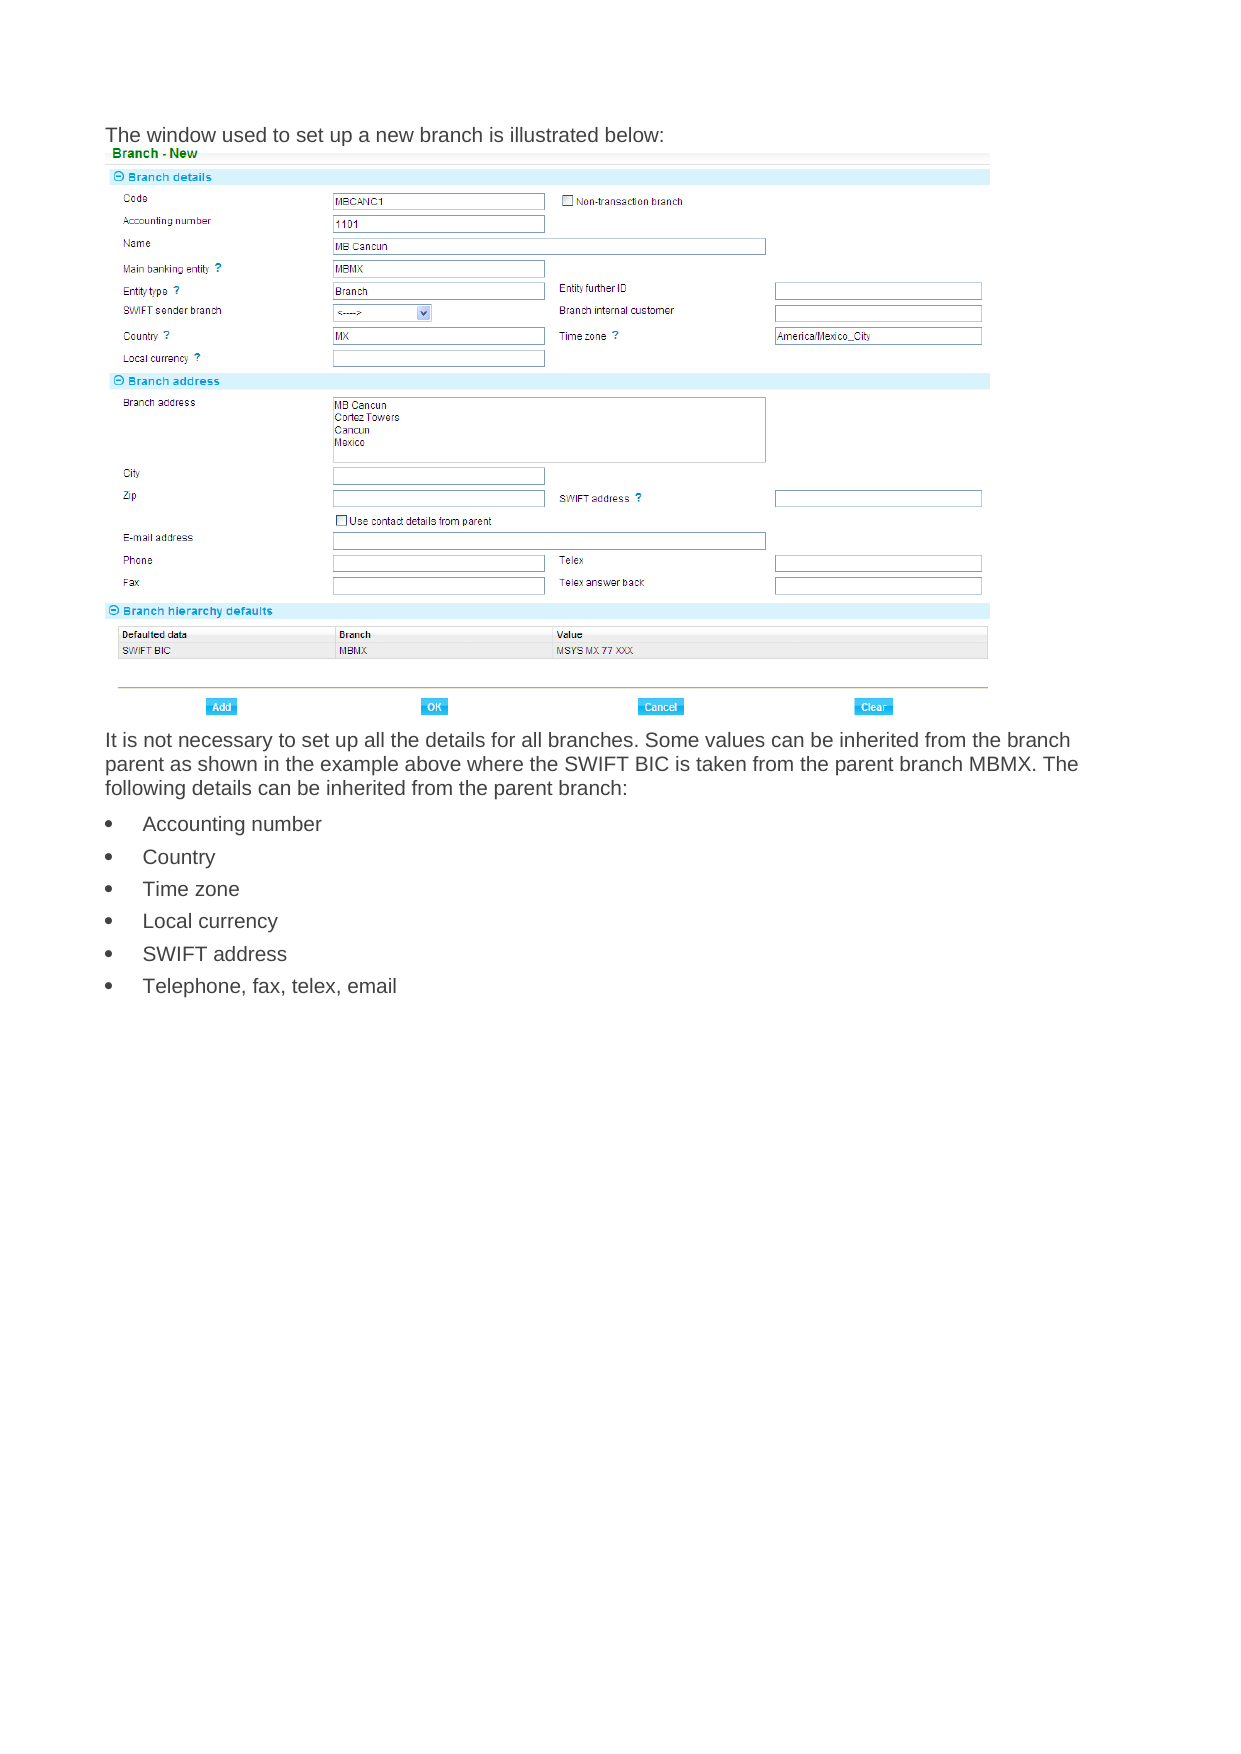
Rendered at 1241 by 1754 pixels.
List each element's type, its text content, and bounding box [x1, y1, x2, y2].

text Telephone, fax, telex, email [105, 974, 1135, 998]
text Accounting number [105, 812, 1135, 836]
text Country [105, 844, 1135, 868]
text Local currency [105, 909, 1135, 933]
text The window used to set up a new branch is illustrated below: [105, 122, 1135, 146]
text SWIFT address [105, 942, 1135, 966]
text It is not necessary to set up all the details for all branches. Some values can be inherited from the branch parent as shown in the example above where the SWIFT BIC is taken from the parent branch MBMX. The following details can be inherited from the parent branch: [105, 728, 1135, 799]
text Time zone [105, 877, 1135, 901]
picture [105, 146, 990, 716]
